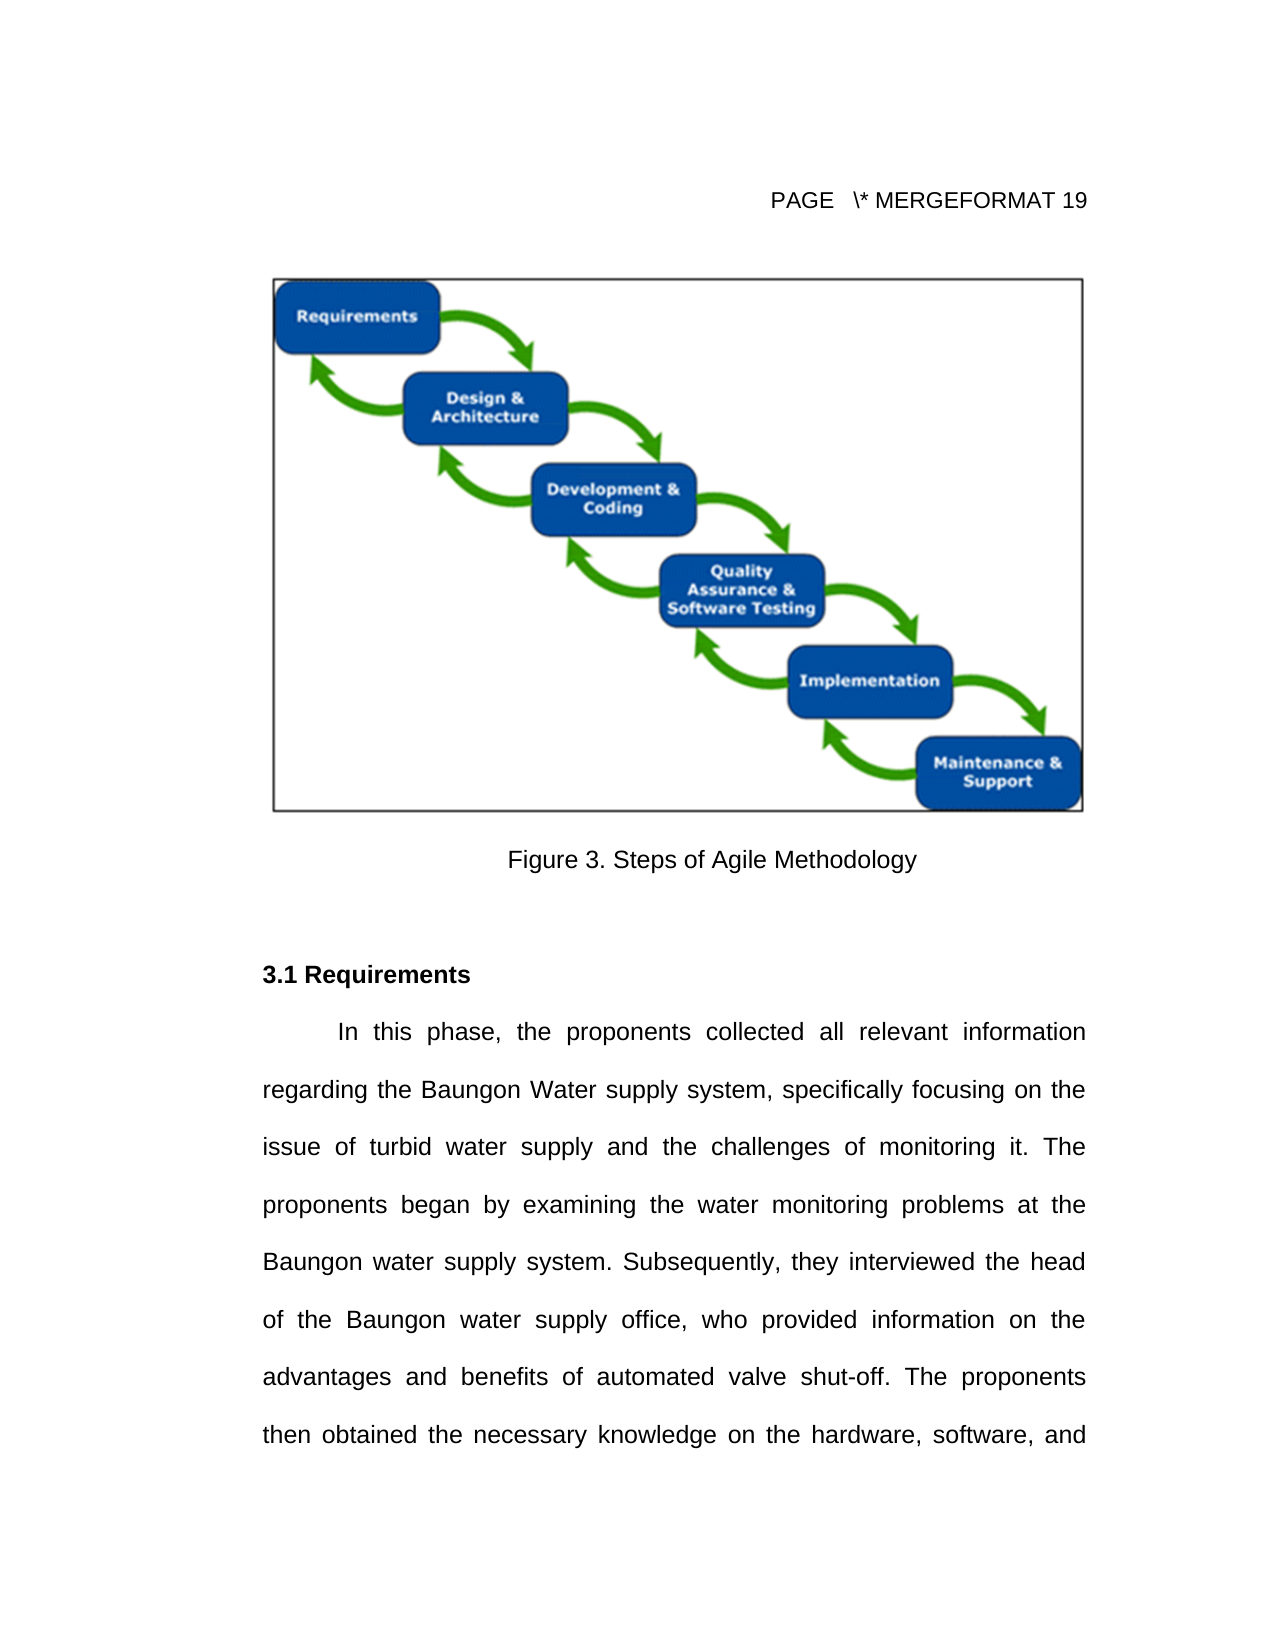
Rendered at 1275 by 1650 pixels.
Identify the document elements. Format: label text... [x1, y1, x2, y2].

picture [266, 270, 1085, 817]
text 3.1 Requirements [262, 960, 1087, 989]
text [262, 1017, 1087, 1449]
